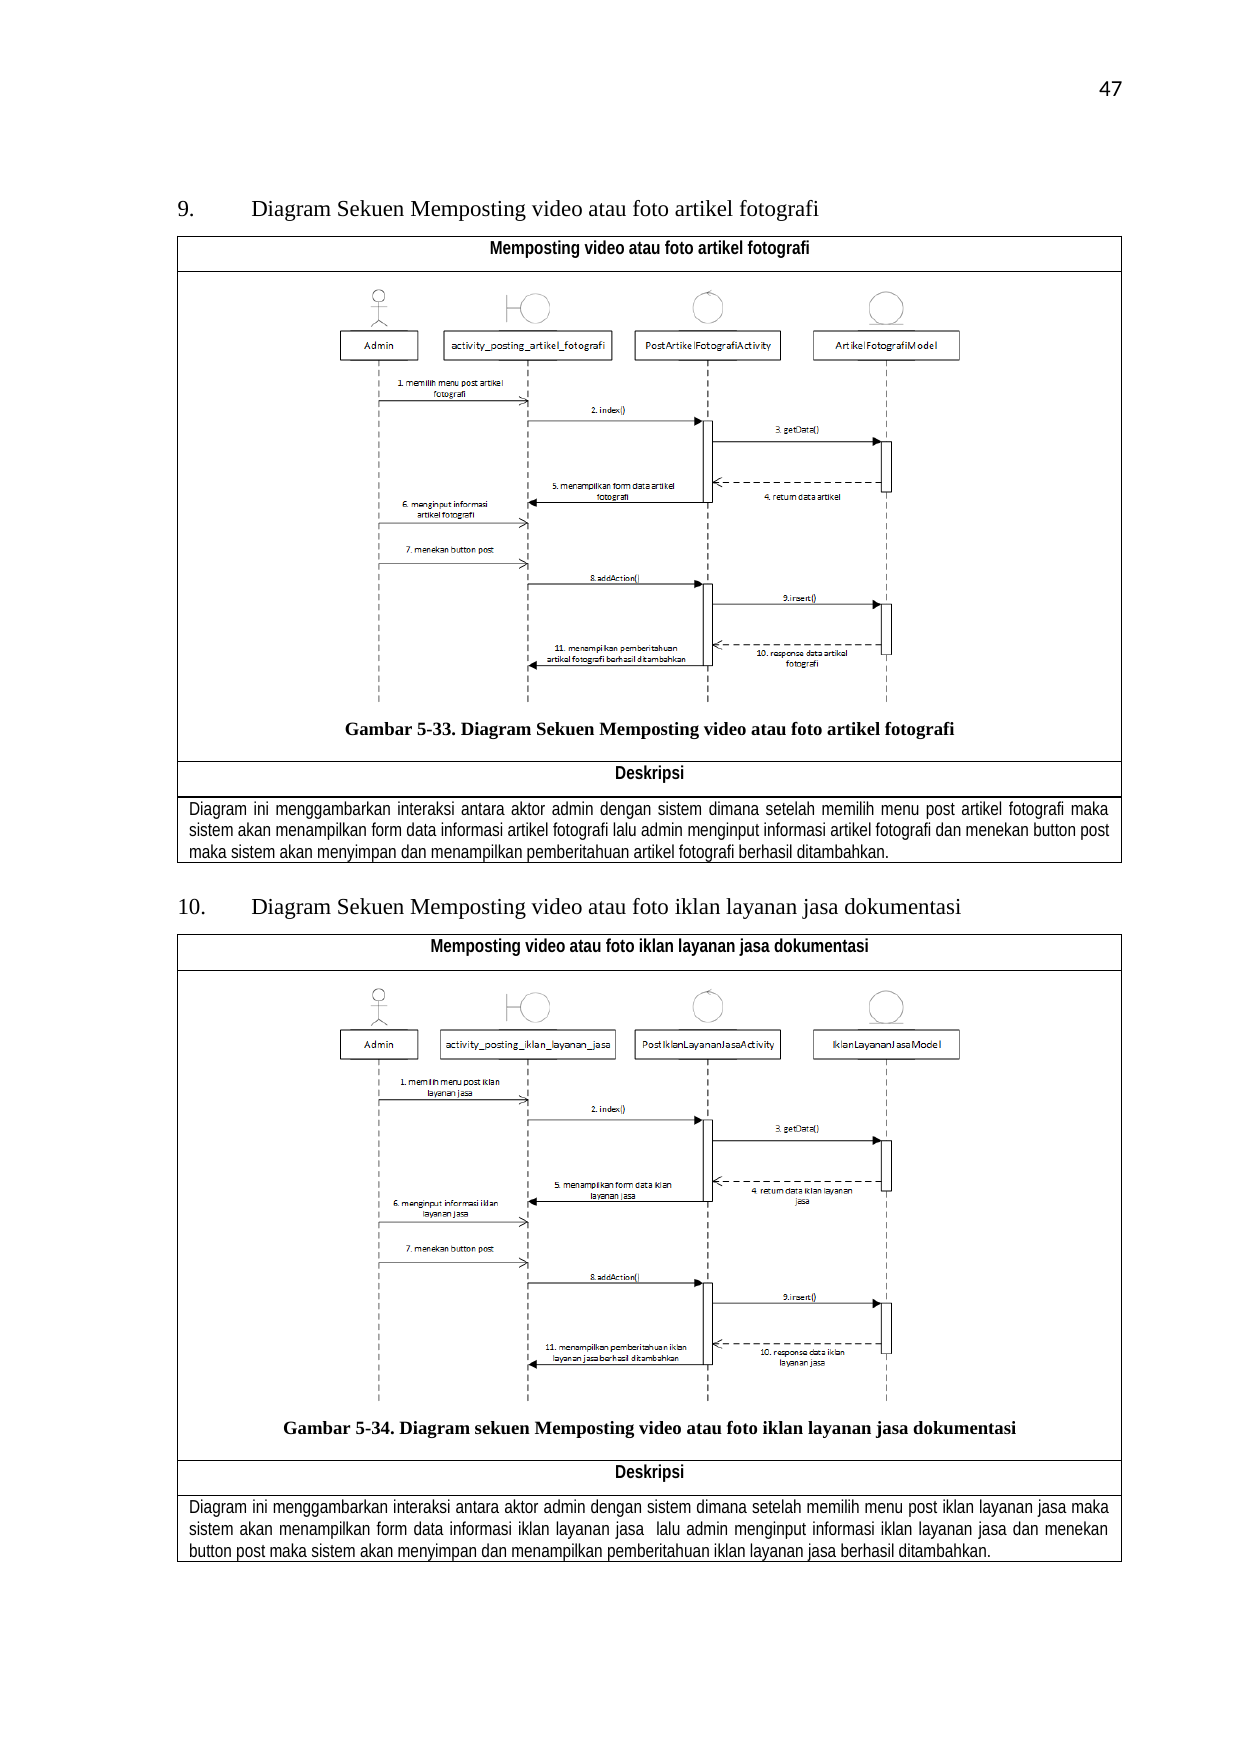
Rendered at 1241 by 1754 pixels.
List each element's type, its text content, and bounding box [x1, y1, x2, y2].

subtitle Diagram Sekuen Memposting video atau foto artikel fotografi [177, 194, 1122, 221]
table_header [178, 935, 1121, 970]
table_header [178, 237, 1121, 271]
picture [339, 983, 960, 1405]
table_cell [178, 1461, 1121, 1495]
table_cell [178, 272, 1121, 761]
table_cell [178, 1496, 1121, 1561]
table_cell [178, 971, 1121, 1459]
subtitle Diagram Sekuen Memposting video atau foto iklan layanan jasa dokumentasi [177, 893, 1122, 920]
picture [339, 284, 960, 706]
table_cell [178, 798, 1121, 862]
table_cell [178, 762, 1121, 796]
